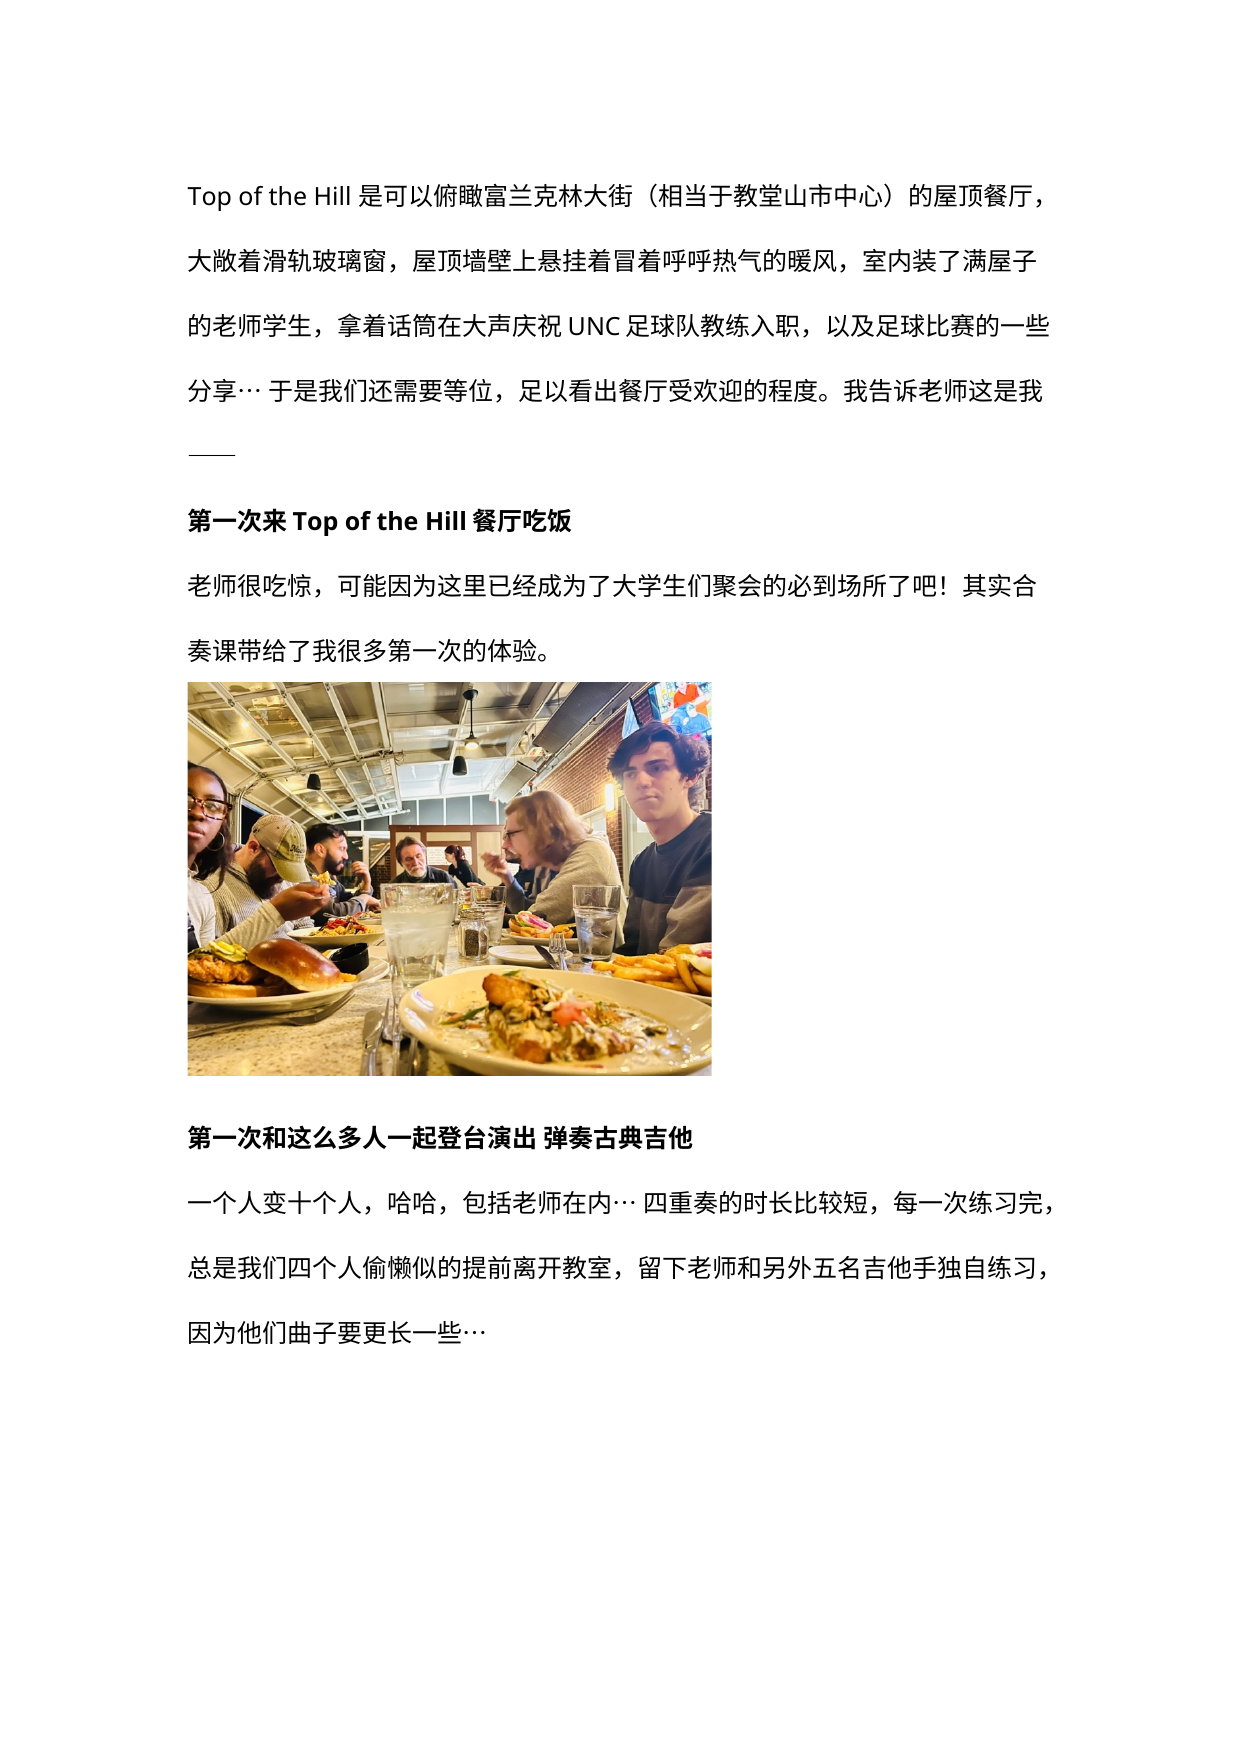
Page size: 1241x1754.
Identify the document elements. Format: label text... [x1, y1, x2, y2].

text 第一次来Top of the Hill餐厅吃饭 [187, 487, 1053, 552]
text 第一次和这么多人一起登台演出 弹奏古典吉他 [187, 1104, 1053, 1169]
text Top of the Hill 是可以俯瞰富兰克林大街（相当于教堂山市中心）的屋顶餐厅，大敞着滑轨玻璃窗，屋顶墙壁上悬挂着冒着呼呼热气的暖风，室内装了满屋子的老师学生，拿着话筒在大声庆祝UNC足球队教练入职，以及足球比赛的一些分享… 于是我们还需要等位，足以看出餐厅受欢迎的程度。我告诉老师这是我 —— [187, 162, 1053, 487]
picture [187, 682, 712, 1076]
text 一个人变十个人，哈哈，包括老师在内… 四重奏的时长比较短，每一次练习完，总是我们四个人偷懒似的提前离开教室，留下老师和另外五名吉他手独自练习，因为他们曲子要更长一些… [187, 1169, 1053, 1364]
text 老师很吃惊，可能因为这里已经成为了大学生们聚会的必到场所了吧！其实合奏课带给了我很多第一次的体验。 [187, 552, 1053, 682]
